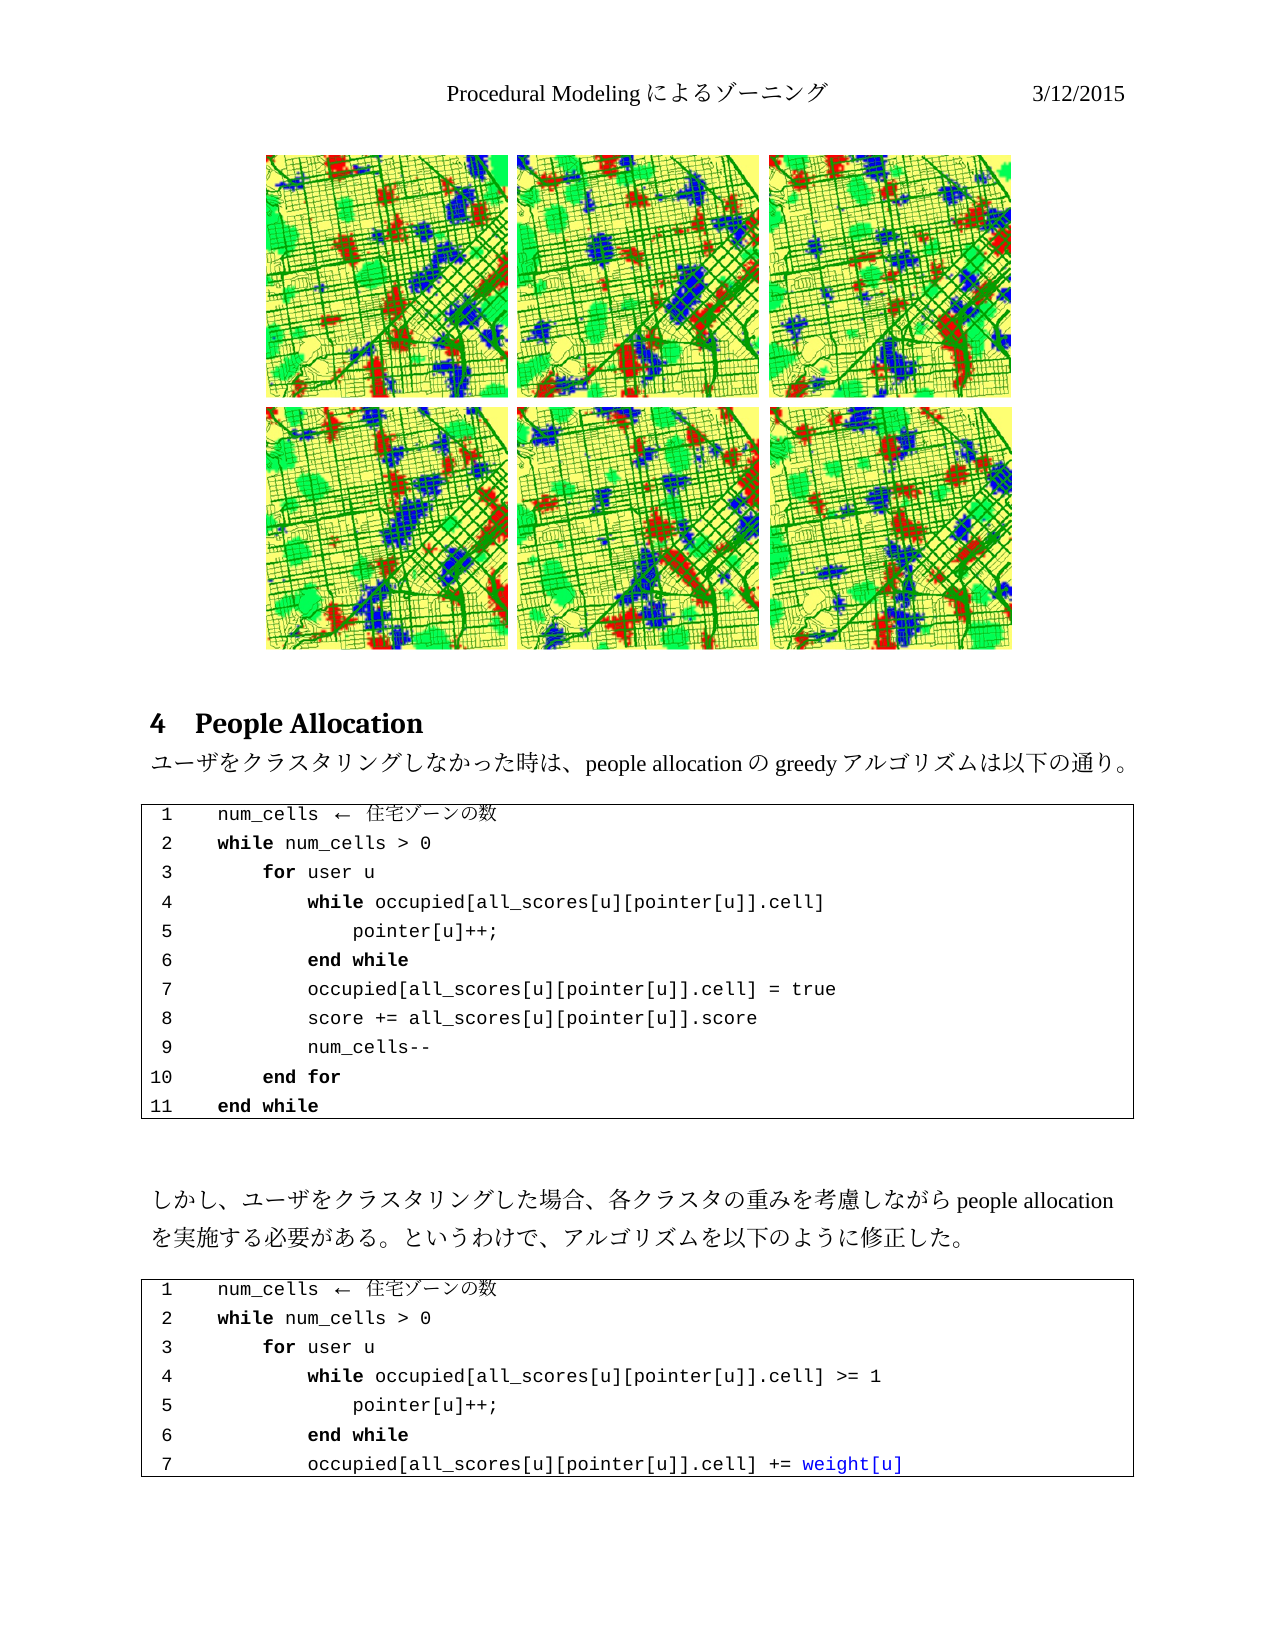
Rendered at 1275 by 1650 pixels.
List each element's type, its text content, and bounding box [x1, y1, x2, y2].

text 5 pointer[u]++; [142, 921, 1133, 941]
text 3 for user u [142, 862, 1133, 882]
picture [258, 150, 1017, 654]
text 6 end while [142, 1424, 1133, 1444]
text 6 end while [142, 950, 1133, 970]
text 4 while occupied[all_scores[u][pointer[u]].cell] >= 1 [142, 1366, 1133, 1386]
text 1 num_cells 住宅ゾーンの数 [142, 1280, 1133, 1298]
text 10 end for [142, 1067, 1133, 1086]
text しかし、ユーザをクラスタリングした場合、各クラスタの重みを考慮しながらpeople allocationを実施する必要がある。というわけで、アルゴリズムを以下のように修正した。 [150, 1182, 1125, 1253]
text 7 occupied[all_scores[u][pointer[u]].cell] += weight[u] [142, 1454, 1133, 1476]
text 5 pointer[u]++; [142, 1395, 1133, 1415]
text 7 occupied[all_scores[u][pointer[u]].cell] = true [142, 979, 1133, 999]
text 11 end while [142, 1096, 1133, 1118]
text 8 score += all_scores[u][pointer[u]].score [142, 1008, 1133, 1028]
subtitle People Allocation [150, 707, 1125, 741]
text 9 num_cells-- [142, 1037, 1133, 1057]
text ユーザをクラスタリングしなかった時は、people allocationのgreedyアルゴリズムは以下の通り。 [150, 746, 1125, 778]
text 4 while occupied[all_scores[u][pointer[u]].cell] [142, 892, 1133, 911]
text 1 num_cells 住宅ゾーンの数 [142, 805, 1133, 824]
text 2 while num_cells > 0 [142, 1308, 1133, 1328]
text 2 while num_cells > 0 [142, 833, 1133, 853]
text 3 for user u [142, 1337, 1133, 1357]
